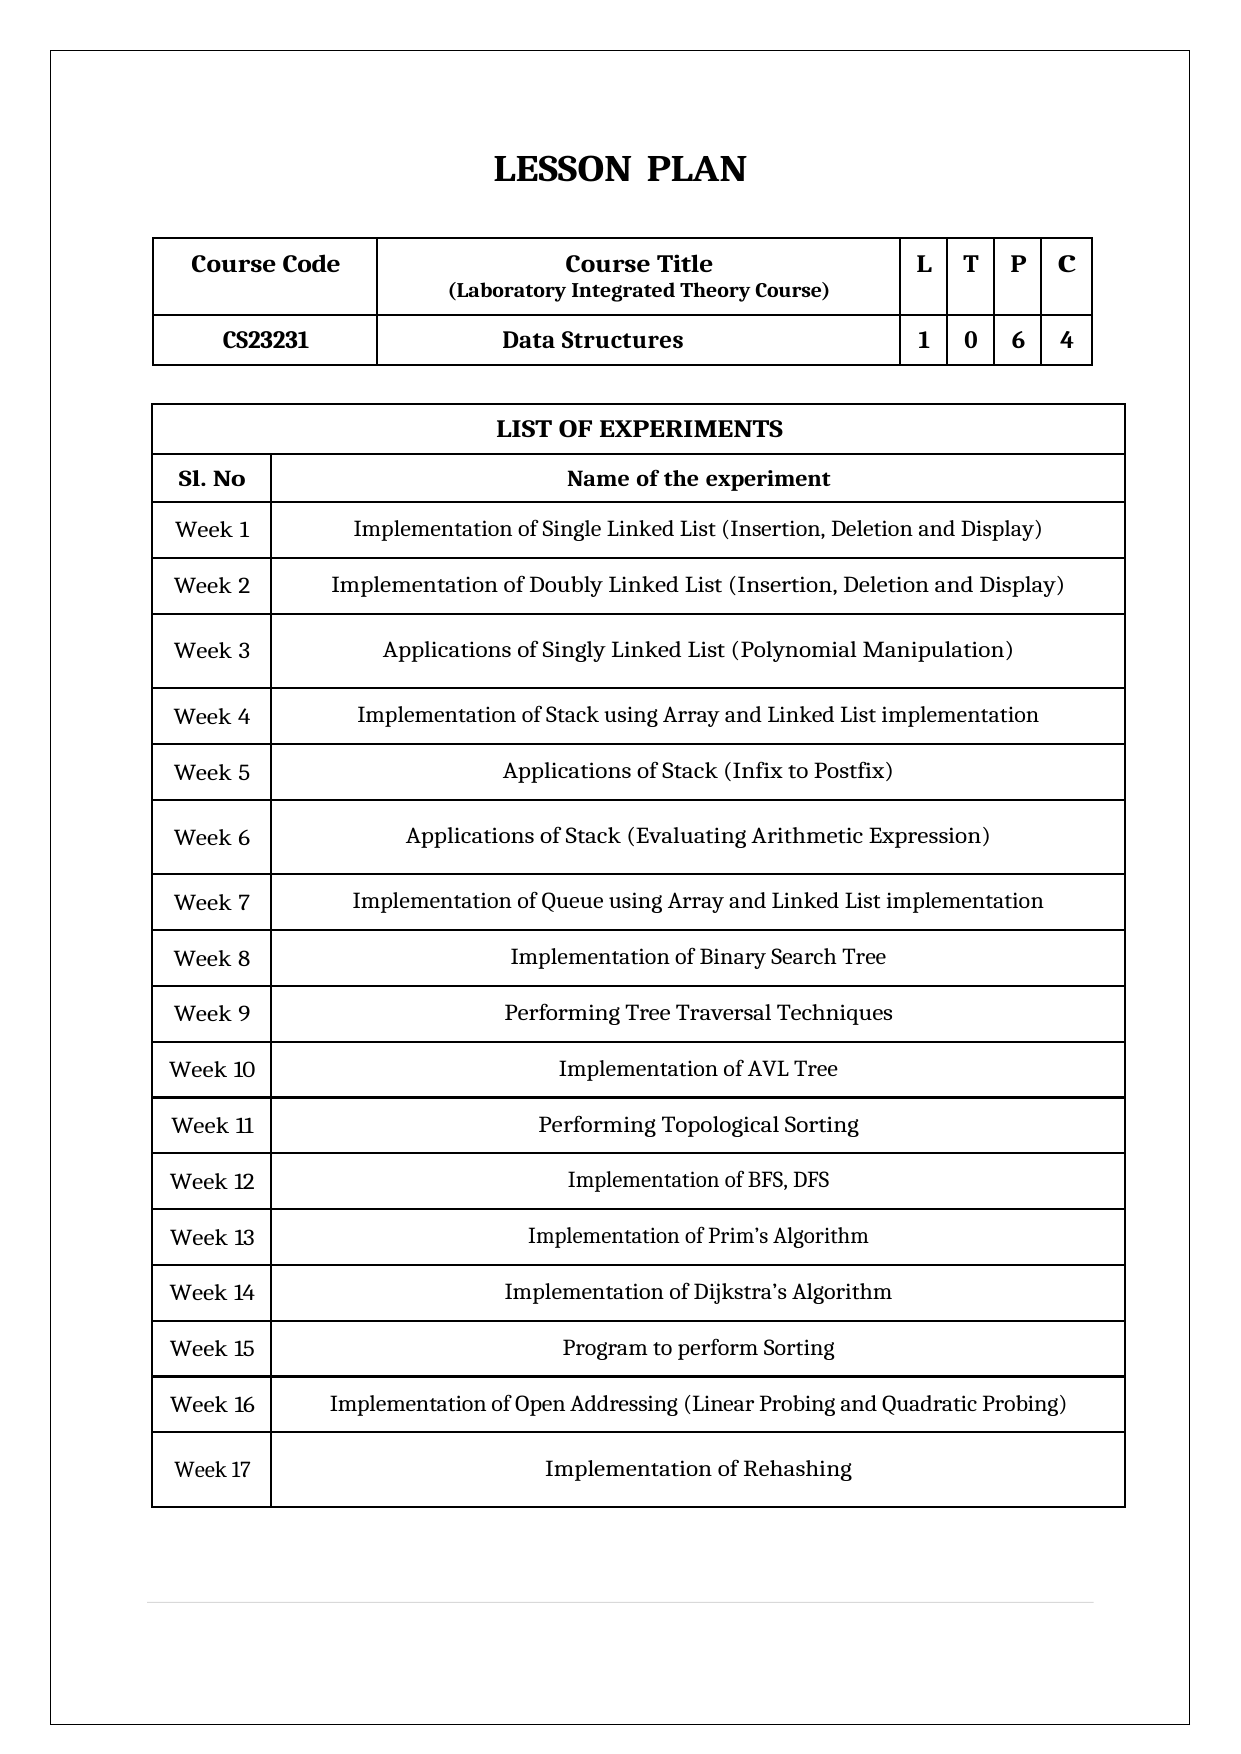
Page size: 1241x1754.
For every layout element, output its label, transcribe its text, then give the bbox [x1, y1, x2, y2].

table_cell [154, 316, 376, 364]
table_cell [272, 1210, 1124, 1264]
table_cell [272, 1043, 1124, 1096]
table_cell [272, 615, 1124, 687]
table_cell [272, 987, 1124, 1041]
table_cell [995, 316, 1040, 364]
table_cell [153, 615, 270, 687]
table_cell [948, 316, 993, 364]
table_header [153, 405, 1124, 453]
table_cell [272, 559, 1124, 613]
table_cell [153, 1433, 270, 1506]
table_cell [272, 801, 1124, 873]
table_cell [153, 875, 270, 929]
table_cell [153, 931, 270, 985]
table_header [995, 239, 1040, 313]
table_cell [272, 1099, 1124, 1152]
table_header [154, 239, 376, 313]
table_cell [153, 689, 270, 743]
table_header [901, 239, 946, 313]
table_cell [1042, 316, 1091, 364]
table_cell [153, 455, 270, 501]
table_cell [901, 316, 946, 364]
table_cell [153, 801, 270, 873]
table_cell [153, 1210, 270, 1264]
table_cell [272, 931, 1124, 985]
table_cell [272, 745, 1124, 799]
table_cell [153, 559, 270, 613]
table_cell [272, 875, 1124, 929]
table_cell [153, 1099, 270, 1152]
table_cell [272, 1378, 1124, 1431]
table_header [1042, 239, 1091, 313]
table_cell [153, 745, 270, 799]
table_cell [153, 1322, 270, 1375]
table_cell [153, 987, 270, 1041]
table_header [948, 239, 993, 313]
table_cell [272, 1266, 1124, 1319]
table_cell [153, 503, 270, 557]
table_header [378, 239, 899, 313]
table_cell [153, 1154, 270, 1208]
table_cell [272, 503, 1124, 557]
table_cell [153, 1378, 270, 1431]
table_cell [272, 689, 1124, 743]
text LESSON PLAN [137, 148, 1103, 191]
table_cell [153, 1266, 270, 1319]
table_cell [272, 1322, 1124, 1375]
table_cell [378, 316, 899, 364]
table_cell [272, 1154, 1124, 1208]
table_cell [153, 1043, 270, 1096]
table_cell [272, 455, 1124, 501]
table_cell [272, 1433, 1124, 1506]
